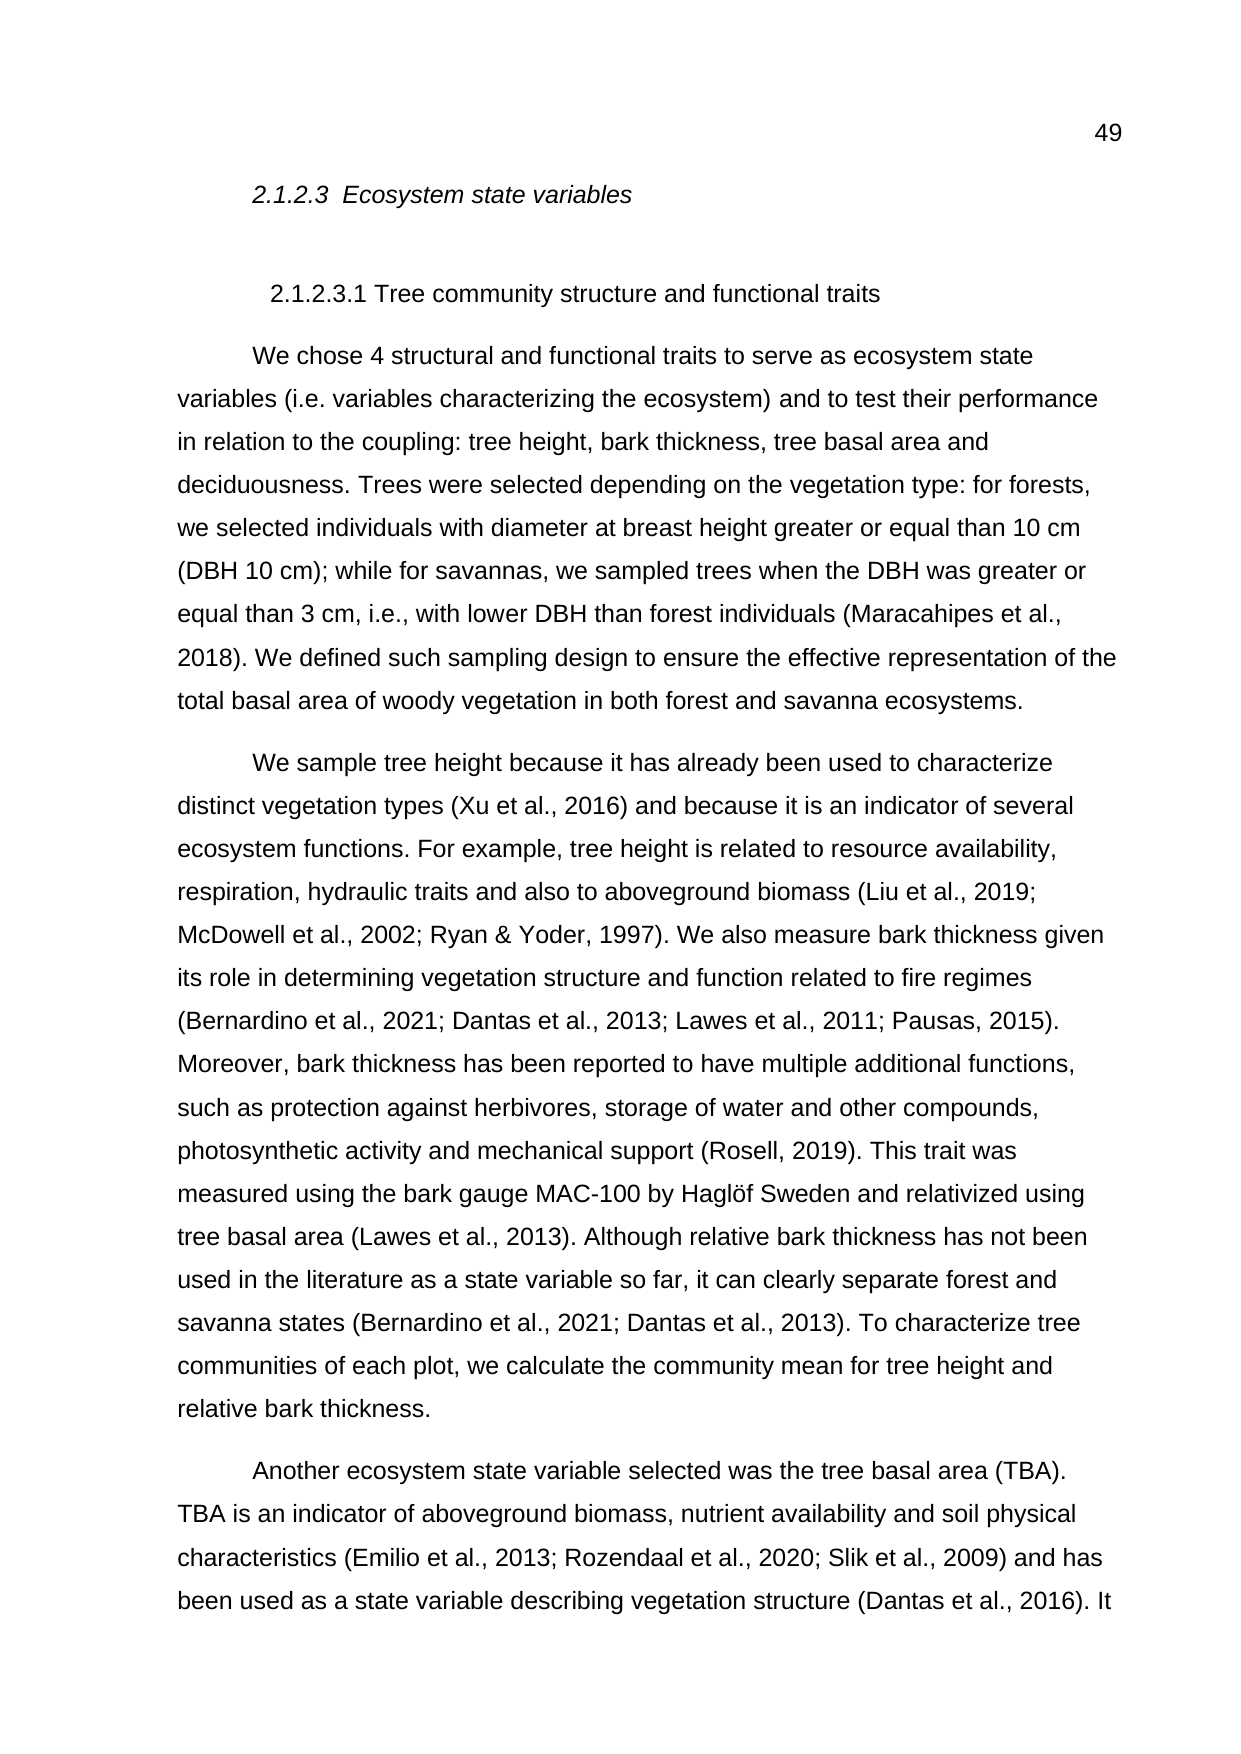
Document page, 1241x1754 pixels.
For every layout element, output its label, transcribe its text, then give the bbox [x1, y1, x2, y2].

text We chose 4 structural and functional traits to serve as ecosystem state variables (i.e. variables characterizing the ecosystem) and to test their performance in relation to the coupling: tree height, bark thickness, tree basal area and deciduousness. Trees were selected depending on the vegetation type: for forests, we selected individuals with diameter at breast height greater or equal than 10 cm (DBH 10 cm); while for savannas, we sampled trees when the DBH was greater or equal than 3 cm, i.e., with lower DBH than forest individuals (Maracahipes et al., 2018). We defined such sampling design to ensure the effective representation of the total basal area of woody vegetation in both forest and savanna ecosystems. [177, 341, 1122, 714]
subtitle 2.1.2.3 Ecosystem state variables [177, 180, 1122, 209]
subtitle 2.1.2.3.1 Tree community structure and functional traits [195, 279, 1122, 308]
text We sample tree height because it has already been used to characterize distinct vegetation types (Xu et al., 2016) and because it is an indicator of several ecosystem functions. For example, tree height is related to resource availability, respiration, hydraulic traits and also to aboveground biomass (Liu et al., 2019; McDowell et al., 2002; Ryan & Yoder, 1997). We also measure bark thickness given its role in determining vegetation structure and function related to fire regimes (Bernardino et al., 2021; Dantas et al., 2013; Lawes et al., 2011; Pausas, 2015). Moreover, bark thickness has been reported to have multiple additional functions, such as protection against herbivores, storage of water and other compounds, photosynthetic activity and mechanical support (Rosell, 2019). This trait was measured using the bark gauge MAC-100 by Haglöf Sweden and relativized using tree basal area (Lawes et al., 2013). Although relative bark thickness has not been used in the literature as a state variable so far, it can clearly separate forest and savanna states (Bernardino et al., 2021; Dantas et al., 2013). To characterize tree communities of each plot, we calculate the community mean for tree height and relative bark thickness. [177, 748, 1122, 1423]
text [177, 1456, 1122, 1614]
